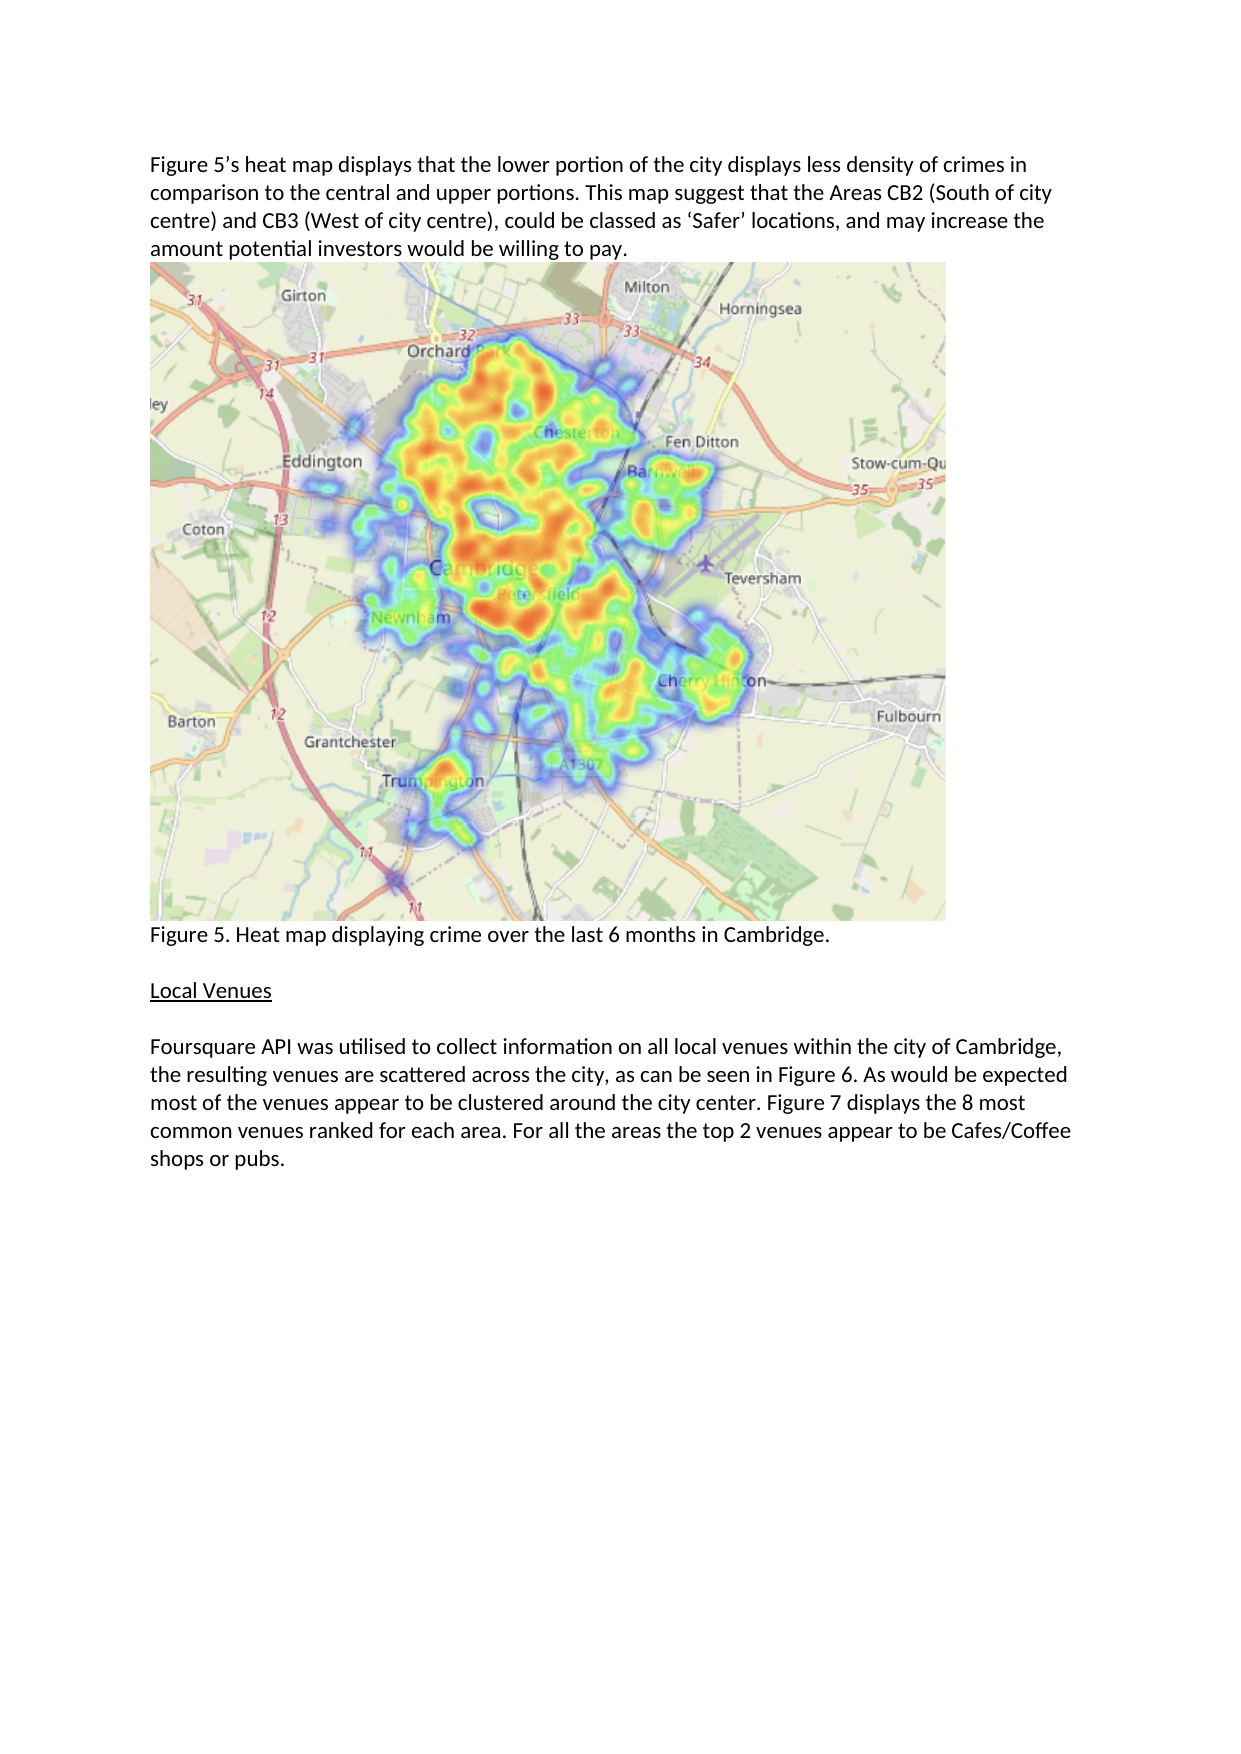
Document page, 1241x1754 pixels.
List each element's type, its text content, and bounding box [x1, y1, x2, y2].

text Local Venues [150, 976, 1090, 1004]
text Figure 5. Heat map displaying crime over the last 6 months in Cambridge. [150, 920, 1090, 948]
picture [150, 262, 946, 921]
text Foursquare API was utilised to collect information on all local venues within the city of Cambridge, the resulting venues are scattered across the city, as can be seen in Figure 6. As would be expected most of the venues appear to be clustered around the city center. Figure 7 displays the 8 most common venues ranked for each area. For all the areas the top 2 venues appear to be Cafes/Coffee shops or pubs. [150, 1032, 1090, 1172]
text Figure 5’s heat map displays that the lower portion of the city displays less density of crimes in comparison to the central and upper portions. This map suggest that the Areas CB2 (South of city centre) and CB3 (West of city centre), could be classed as ‘Safer’ locations, and may increase the amount potential investors would be willing to pay. [150, 150, 1090, 262]
